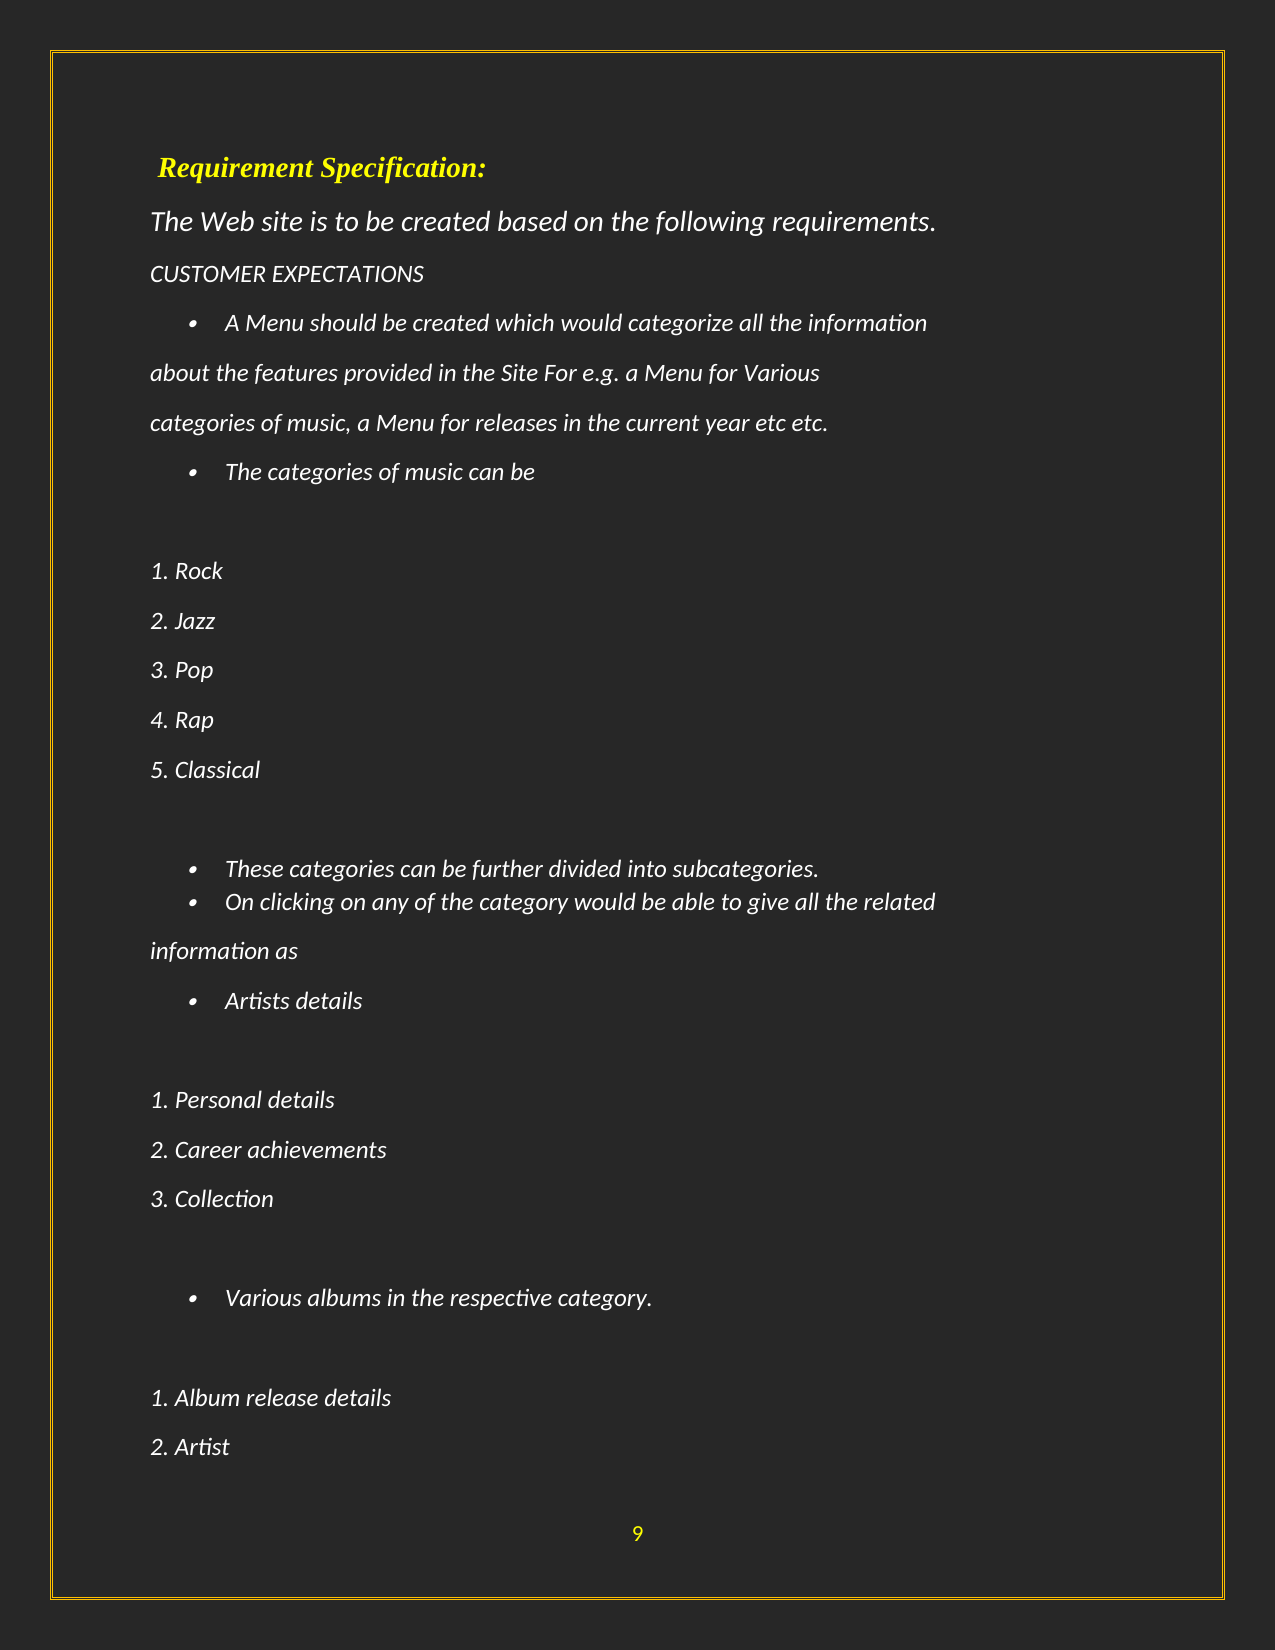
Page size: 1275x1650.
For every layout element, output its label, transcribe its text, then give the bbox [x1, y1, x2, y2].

text 2. Career achievements [150, 1134, 1125, 1164]
text 4. Rap [150, 704, 1125, 735]
text CUSTOMER EXPECTATIONS [150, 258, 1125, 288]
text Requirement Specification: [150, 150, 1125, 183]
text 3. Pop [150, 654, 1125, 685]
text 2. Jazz [150, 605, 1125, 636]
text 1. Rock [150, 555, 1125, 586]
text categories of music, a Menu for releases in the current year etc etc. [150, 407, 1125, 437]
text 5. Classical [150, 754, 1125, 784]
list On clicking on any of the category would be able to give all the related [187, 886, 1125, 916]
list Artists details [187, 985, 1125, 1016]
text 3. Collection [150, 1183, 1125, 1214]
list A Menu should be created which would categorize all the information [187, 307, 1125, 338]
text about the features provided in the Site For e.g. a Menu for Various [150, 357, 1125, 388]
text 1. Personal details [150, 1084, 1125, 1115]
text The Web site is to be created based on the following requirements. [150, 203, 1125, 238]
list These categories can be further divided into subcategories. [187, 853, 1125, 883]
text 1. Album release details [150, 1382, 1125, 1412]
list Various albums in the respective category. [187, 1282, 1125, 1313]
text information as [150, 935, 1125, 966]
text 2. Artist [150, 1431, 1125, 1462]
list The categories of music can be [187, 456, 1125, 487]
